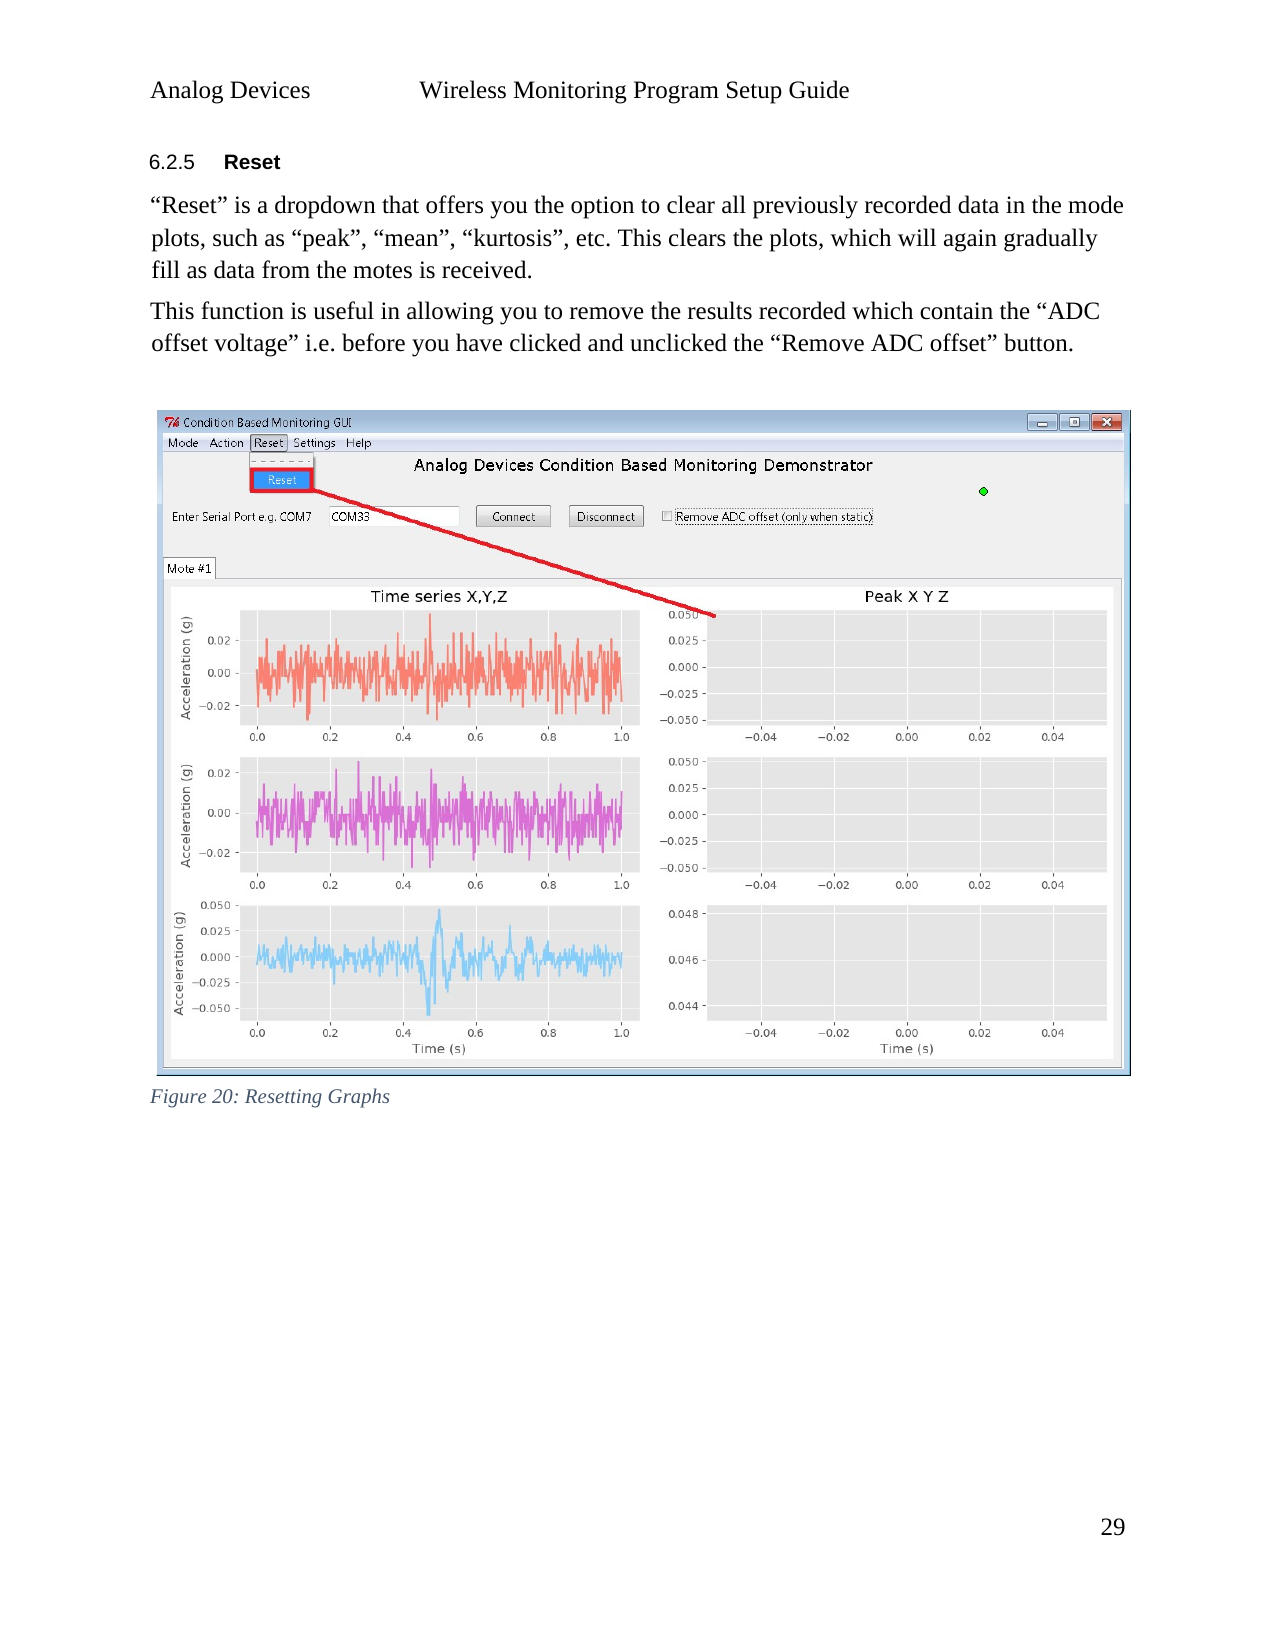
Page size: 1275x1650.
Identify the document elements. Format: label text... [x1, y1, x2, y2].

subtitle Reset [148, 150, 1206, 174]
text Figure 20: Resetting Graphs [150, 1084, 1206, 1108]
text “Reset” is a dropdown that offers you the option to clear all previously recorded data in the mode plots, such as “peak”, “mean”, “kurtosis”, etc. This clears the plots, which will again gradually fill as data from the motes is received. [150, 191, 1126, 284]
picture [156, 410, 1132, 1078]
text This function is useful in allowing you to remove the results recorded which contain the “ADC offset voltage” i.e. before you have clicked and unclicked the “Remove ADC offset” button. [150, 296, 1126, 357]
